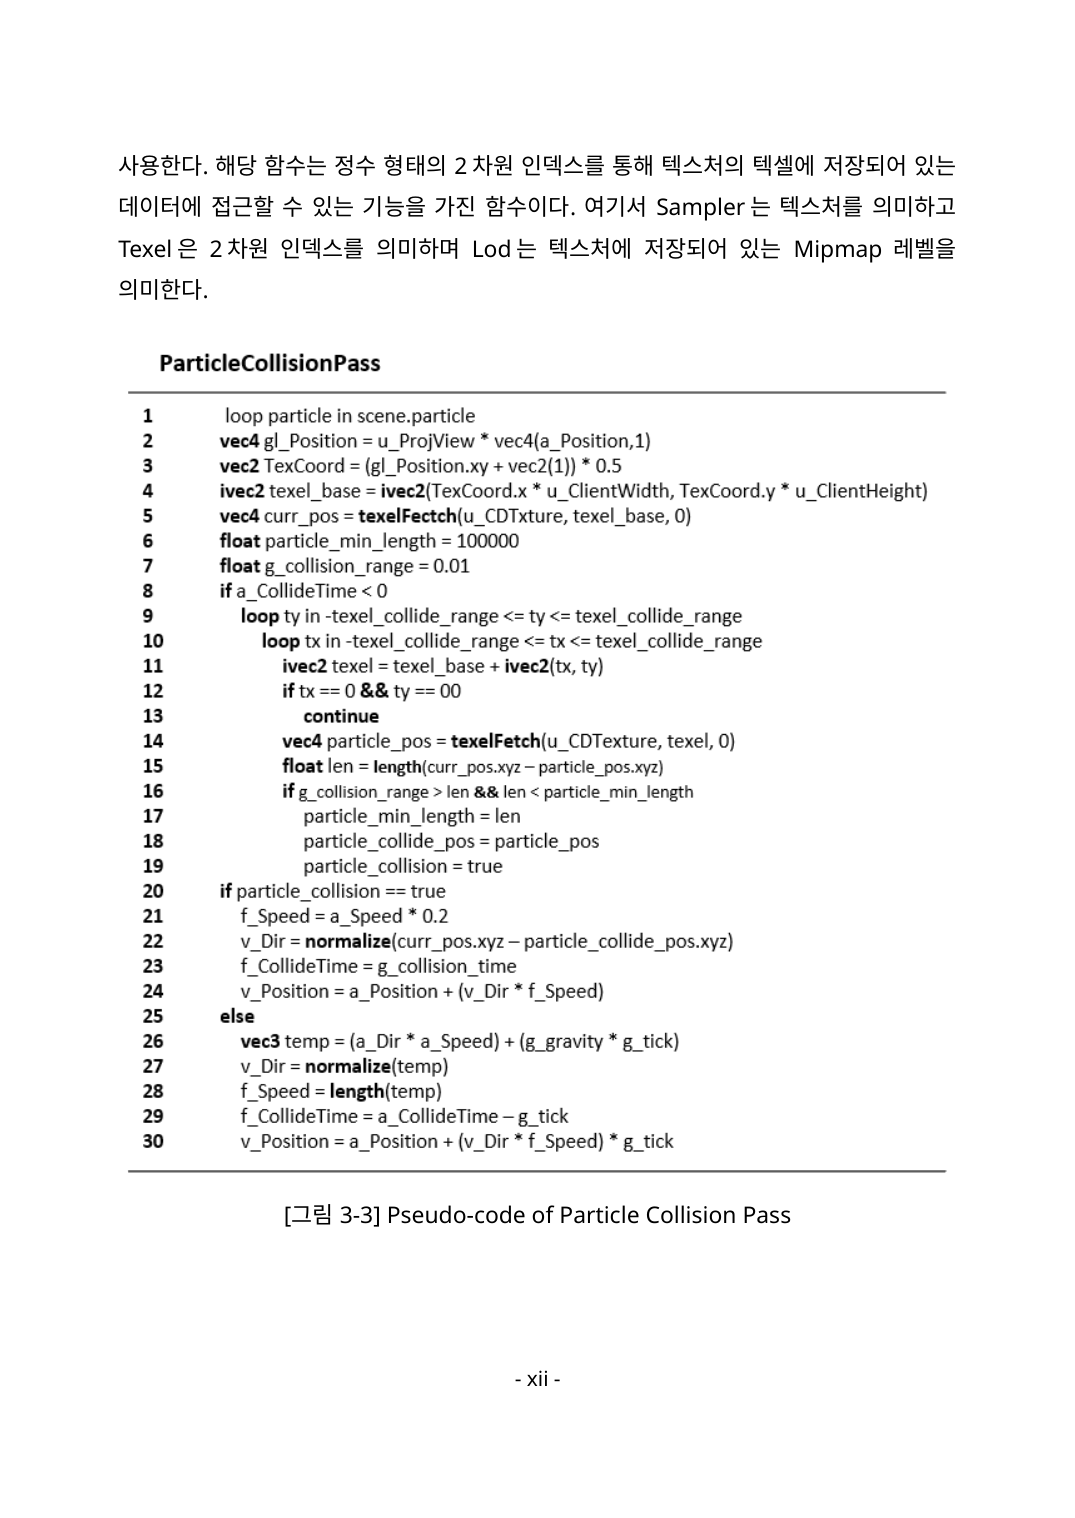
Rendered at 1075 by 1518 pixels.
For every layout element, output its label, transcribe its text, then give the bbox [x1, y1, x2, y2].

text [118, 148, 957, 306]
picture [127, 330, 948, 1173]
text [그림 3-3] Pseudo-code of Particle Collision Pass [118, 1197, 957, 1230]
